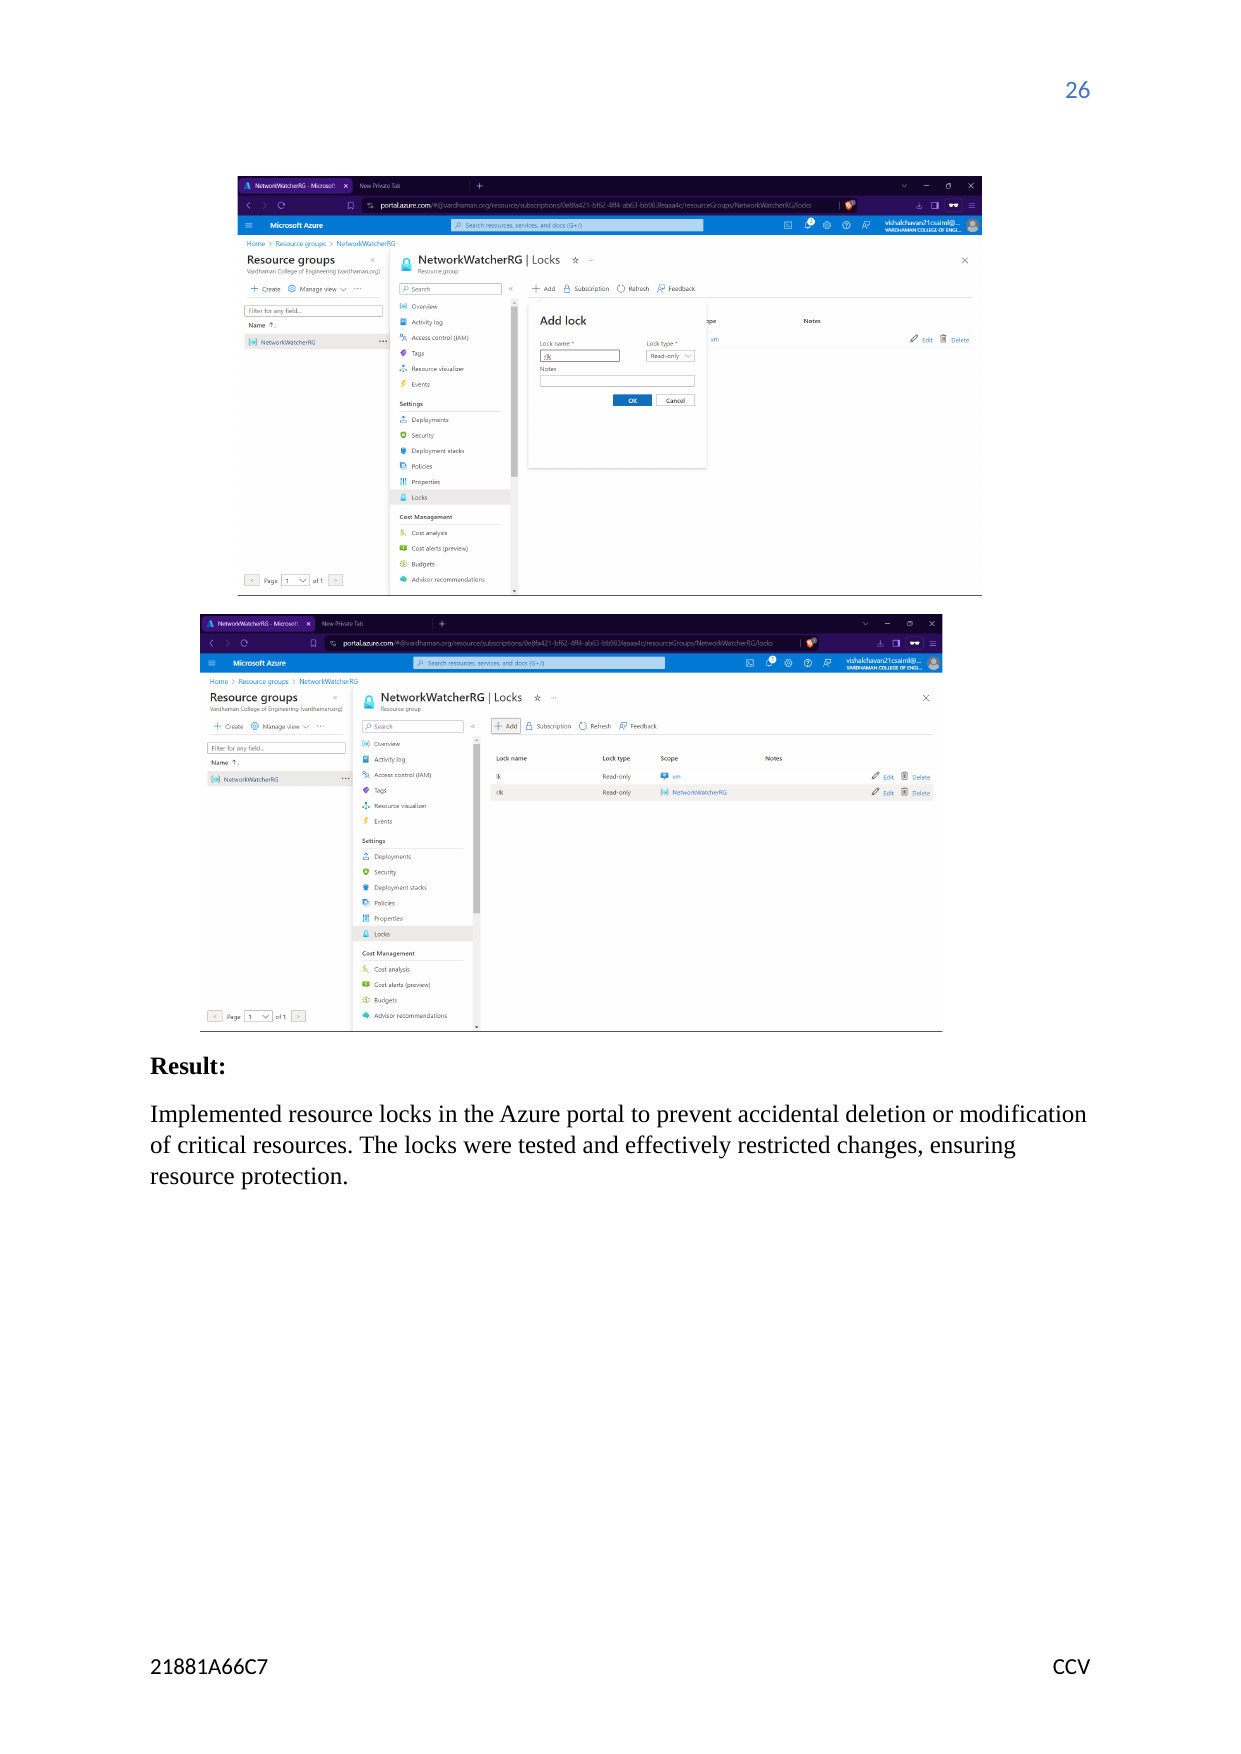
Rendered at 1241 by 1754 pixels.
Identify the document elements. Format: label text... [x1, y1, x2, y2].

picture [237, 176, 982, 596]
text Result: [150, 1051, 1090, 1080]
picture [200, 614, 943, 1032]
text Implemented resource locks in the Azure portal to prevent accidental deletion or modification of critical resources. The locks were tested and effectively restricted changes, ensuring resource protection. [150, 1099, 1090, 1189]
